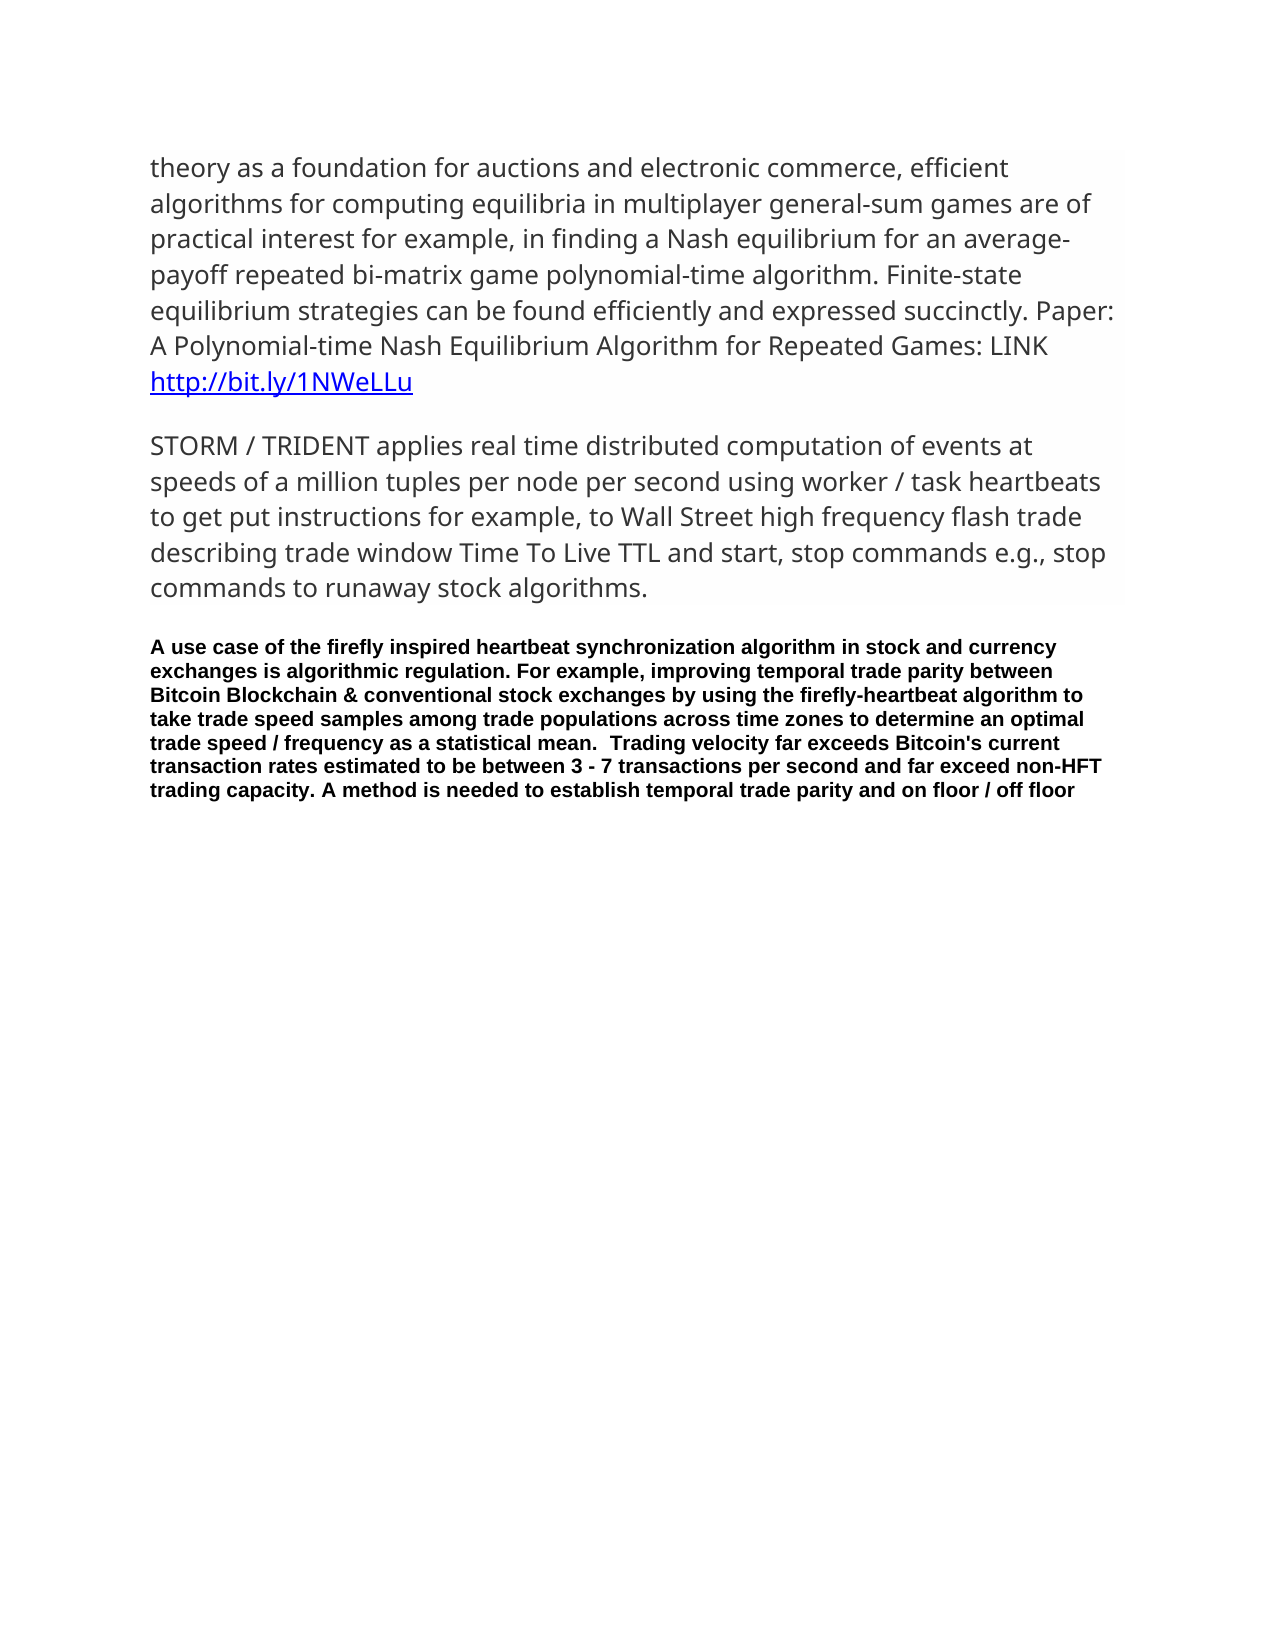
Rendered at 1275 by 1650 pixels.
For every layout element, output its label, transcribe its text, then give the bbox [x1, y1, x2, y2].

text STORM / TRIDENT applies real time distributed computation of events at speeds of a million tuples per node per second using worker / task heartbeats to get put instructions for example, to Wall Street high frequency flash trade describing trade window Time To Live TTL and start, stop commands e.g., stop commands to runaway stock algorithms. [150, 428, 1125, 605]
text A use case of the firefly inspired heartbeat synchronization algorithm in stock and currency exchanges is algorithmic regulation. For example, improving temporal trade parity between Bitcoin Blockchain & conventional stock exchanges by using the firefly-heartbeat algorithm to take trade speed samples among trade populations across time zones to determine an optimal trade speed / frequency as a statistical mean. Trading velocity far exceeds Bitcoin's current transaction rates estimated to be between 3 - 7 transactions per second and far exceed non-HFT trading capacity. A method is needed to establish temporal trade parity and on floor / off floor [150, 634, 1125, 802]
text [150, 150, 1125, 399]
